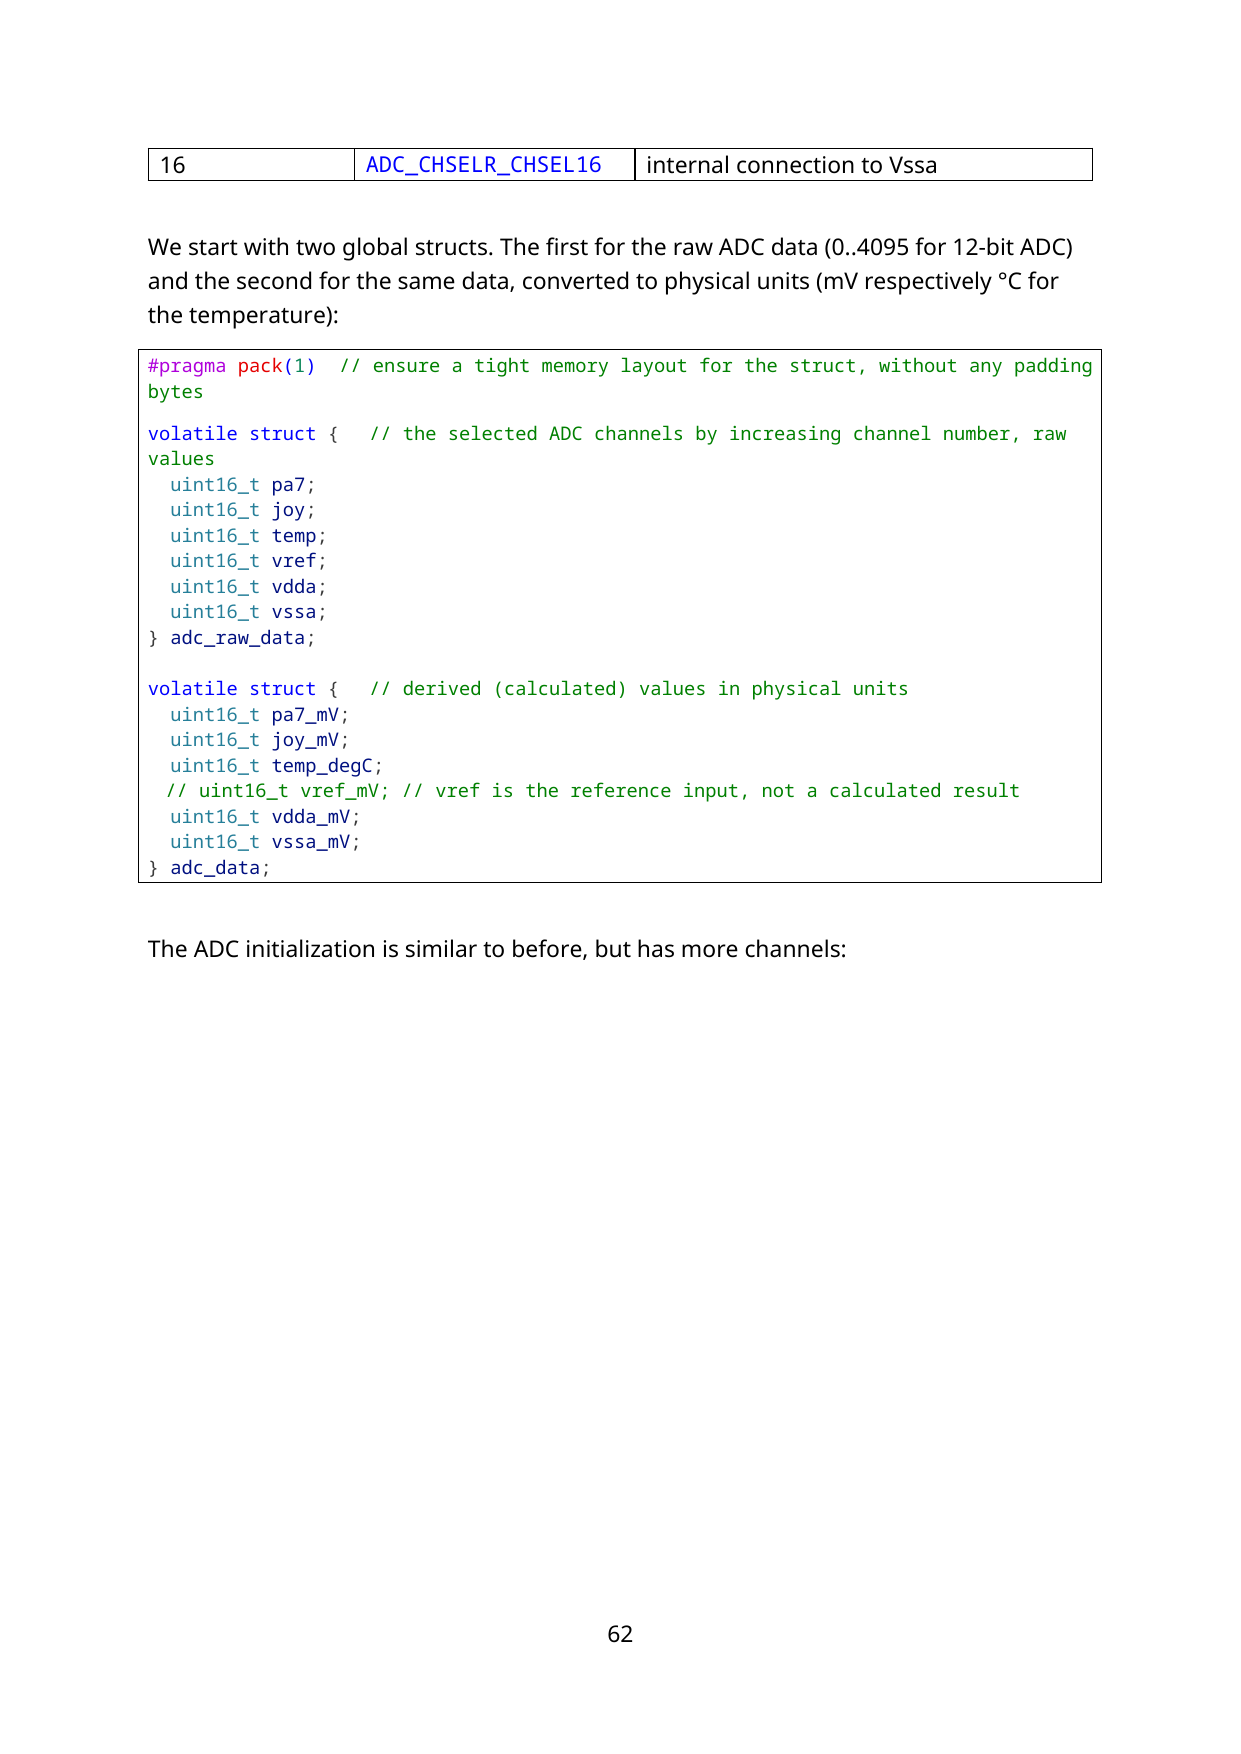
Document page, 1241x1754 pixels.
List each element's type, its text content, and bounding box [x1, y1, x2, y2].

text uint16_t joy; [148, 497, 1093, 522]
text uint16_t vssa; [148, 599, 1093, 624]
table_cell internal connection to Vssa [636, 149, 1092, 180]
text uint16_t pa7_mV; [148, 701, 1093, 726]
text } adc_raw_data; [148, 624, 1093, 650]
text uint16_t vssa_mV; [148, 828, 1093, 851]
text uint16_t vdda; [148, 573, 1093, 599]
table_cell ADC_CHSELR_CHSEL16 [355, 149, 634, 180]
text uint16_t joy_mV; [148, 726, 1093, 752]
text uint16_t vref; [148, 548, 1093, 573]
table_cell 16 [149, 149, 354, 180]
text #pragma pack(1) // ensure a tight memory layout for the struct, without any padding bytes [139, 350, 1101, 403]
text uint16_t temp; [148, 522, 1093, 548]
text // uint16_t vref_mV; // vref is the reference input, not a calculated result [148, 777, 1093, 803]
text We start with two global structs. The first for the raw ADC data (0..4095 for 12-bit ADC) and the second for the same data, converted to physical units (mV respectively °C for the temperature): [148, 231, 1093, 330]
text uint16_t vdda_mV; [148, 803, 1093, 828]
text volatile struct { // derived (calculated) values in physical units [148, 675, 1093, 701]
text } adc_data; [139, 851, 1101, 882]
text The ADC initialization is similar to before, but has more channels: [148, 933, 1093, 964]
text uint16_t temp_degC; [148, 752, 1093, 777]
text volatile struct { // the selected ADC channels by increasing channel number, raw values [139, 417, 1101, 471]
text uint16_t pa7; [148, 471, 1093, 497]
